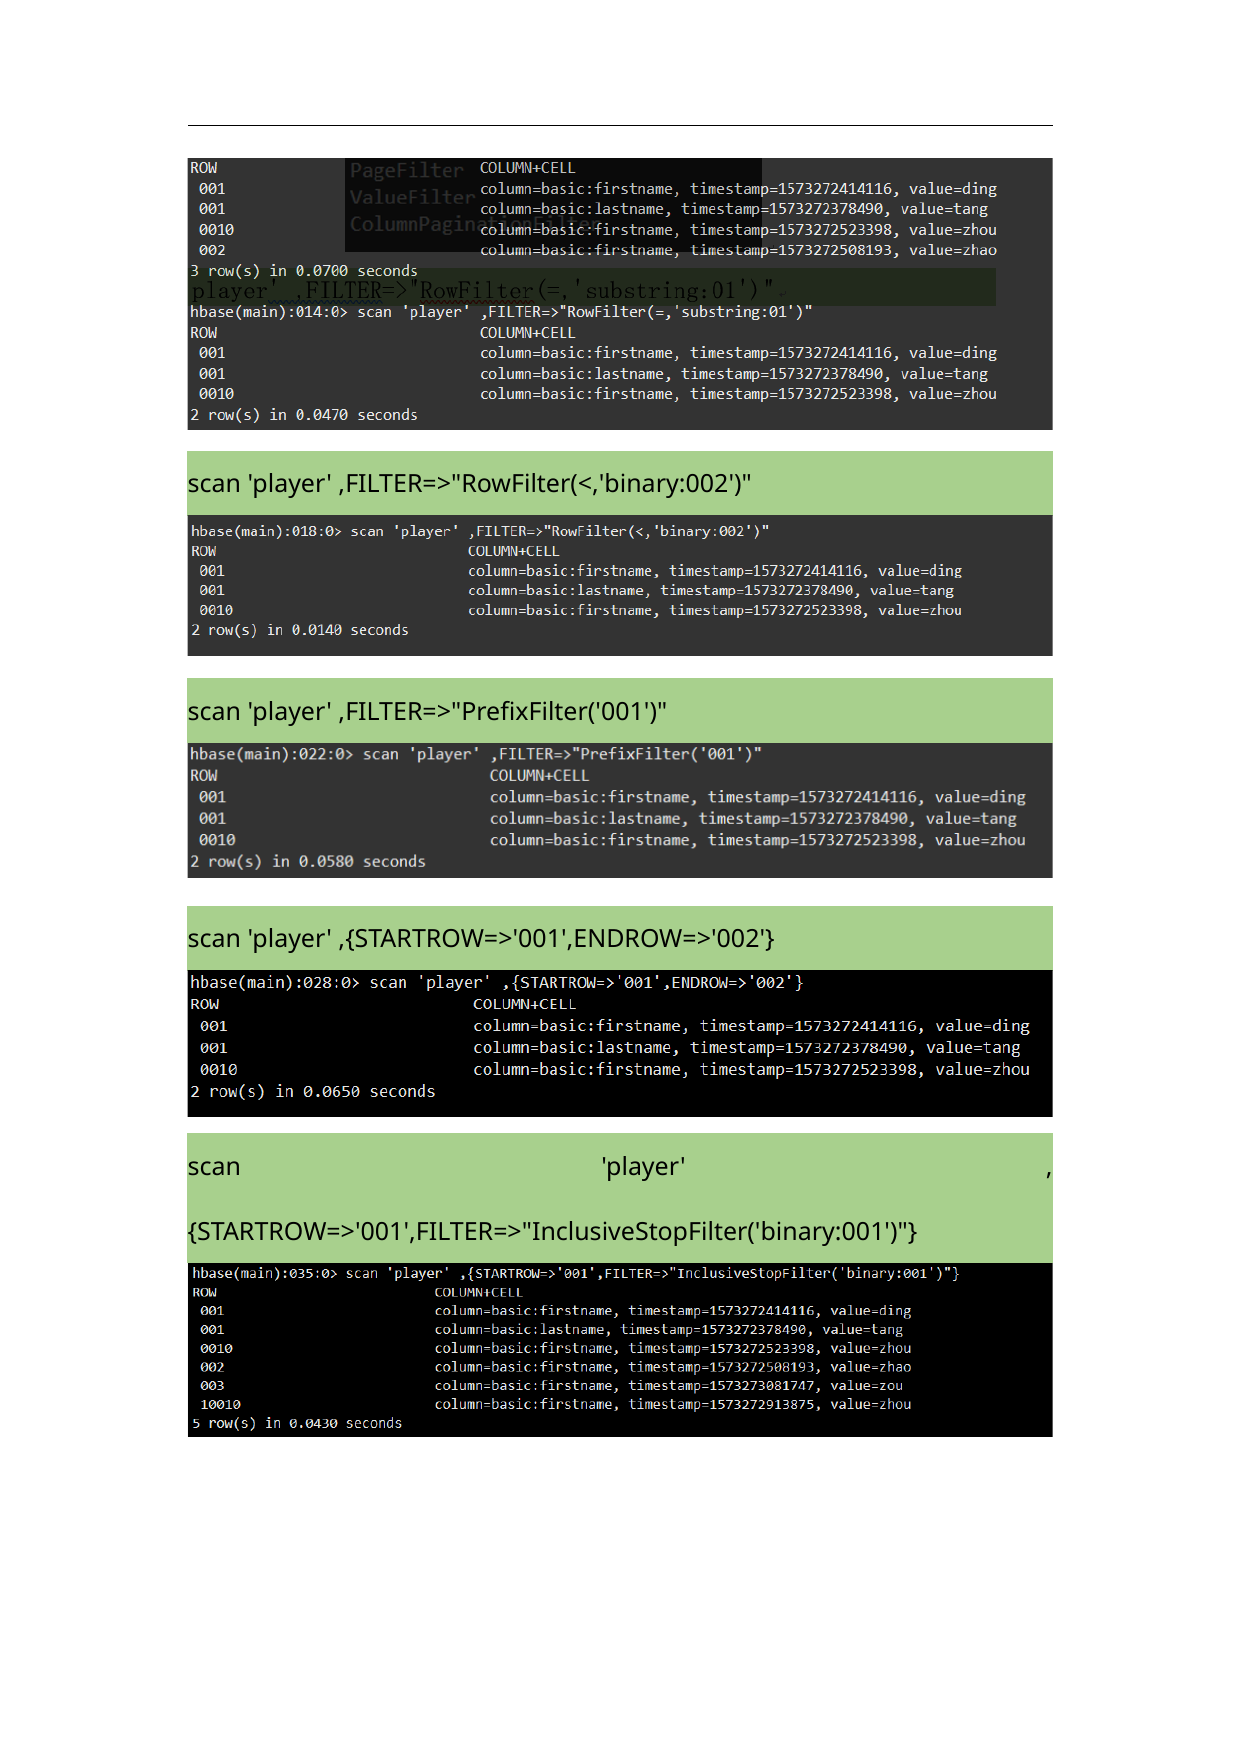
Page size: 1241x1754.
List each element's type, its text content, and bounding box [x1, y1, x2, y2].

picture [187, 158, 1053, 430]
text scan 'player' ,{STARTROW=>'001',FILTER=>"InclusiveStopFilter('binary:001')"} [187, 1133, 1053, 1263]
picture [187, 743, 1053, 878]
picture [187, 970, 1053, 1117]
text scan 'player' ,FILTER=>"RowFilter(<,'binary:002')" [187, 451, 1053, 515]
text scan 'player' ,{STARTROW=>'001',ENDROW=>'002'} [187, 906, 1053, 970]
text scan 'player' ,FILTER=>"PrefixFilter('001')" [187, 678, 1053, 743]
picture [187, 515, 1053, 656]
picture [187, 1263, 1053, 1437]
